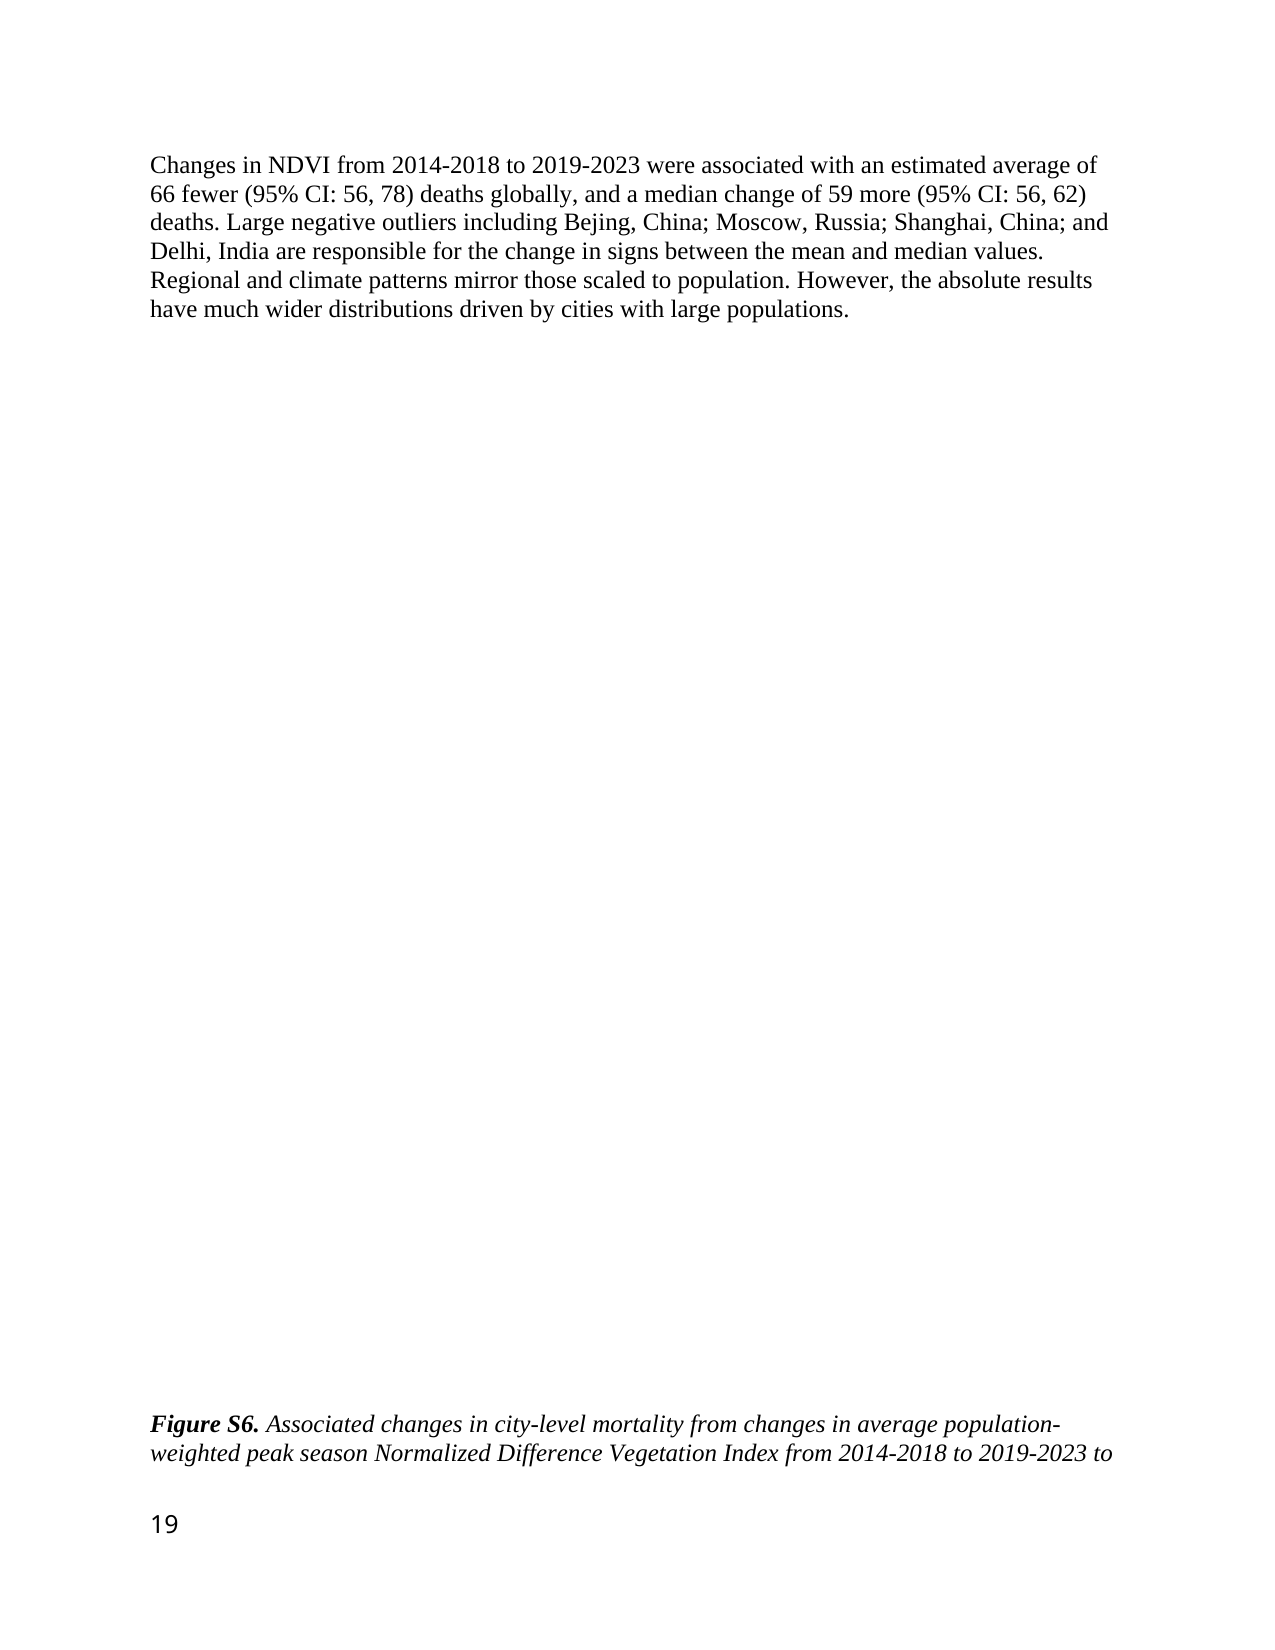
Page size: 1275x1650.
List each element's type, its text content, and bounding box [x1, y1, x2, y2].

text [150, 1409, 1125, 1467]
text Changes in NDVI from 2014-2018 to 2019-2023 were associated with an estimated average of 66 fewer (95% CI: 56, 78) deaths globally, and a median change of 59 more (95% CI: 56, 62) deaths. Large negative outliers including Bejing, China; Moscow, Russia; Shanghai, China; and Delhi, India are responsible for the change in signs between the mean and median values. Regional and climate patterns mirror those scaled to population. However, the absolute results have much wider distributions driven by cities with large populations. [150, 150, 1125, 322]
